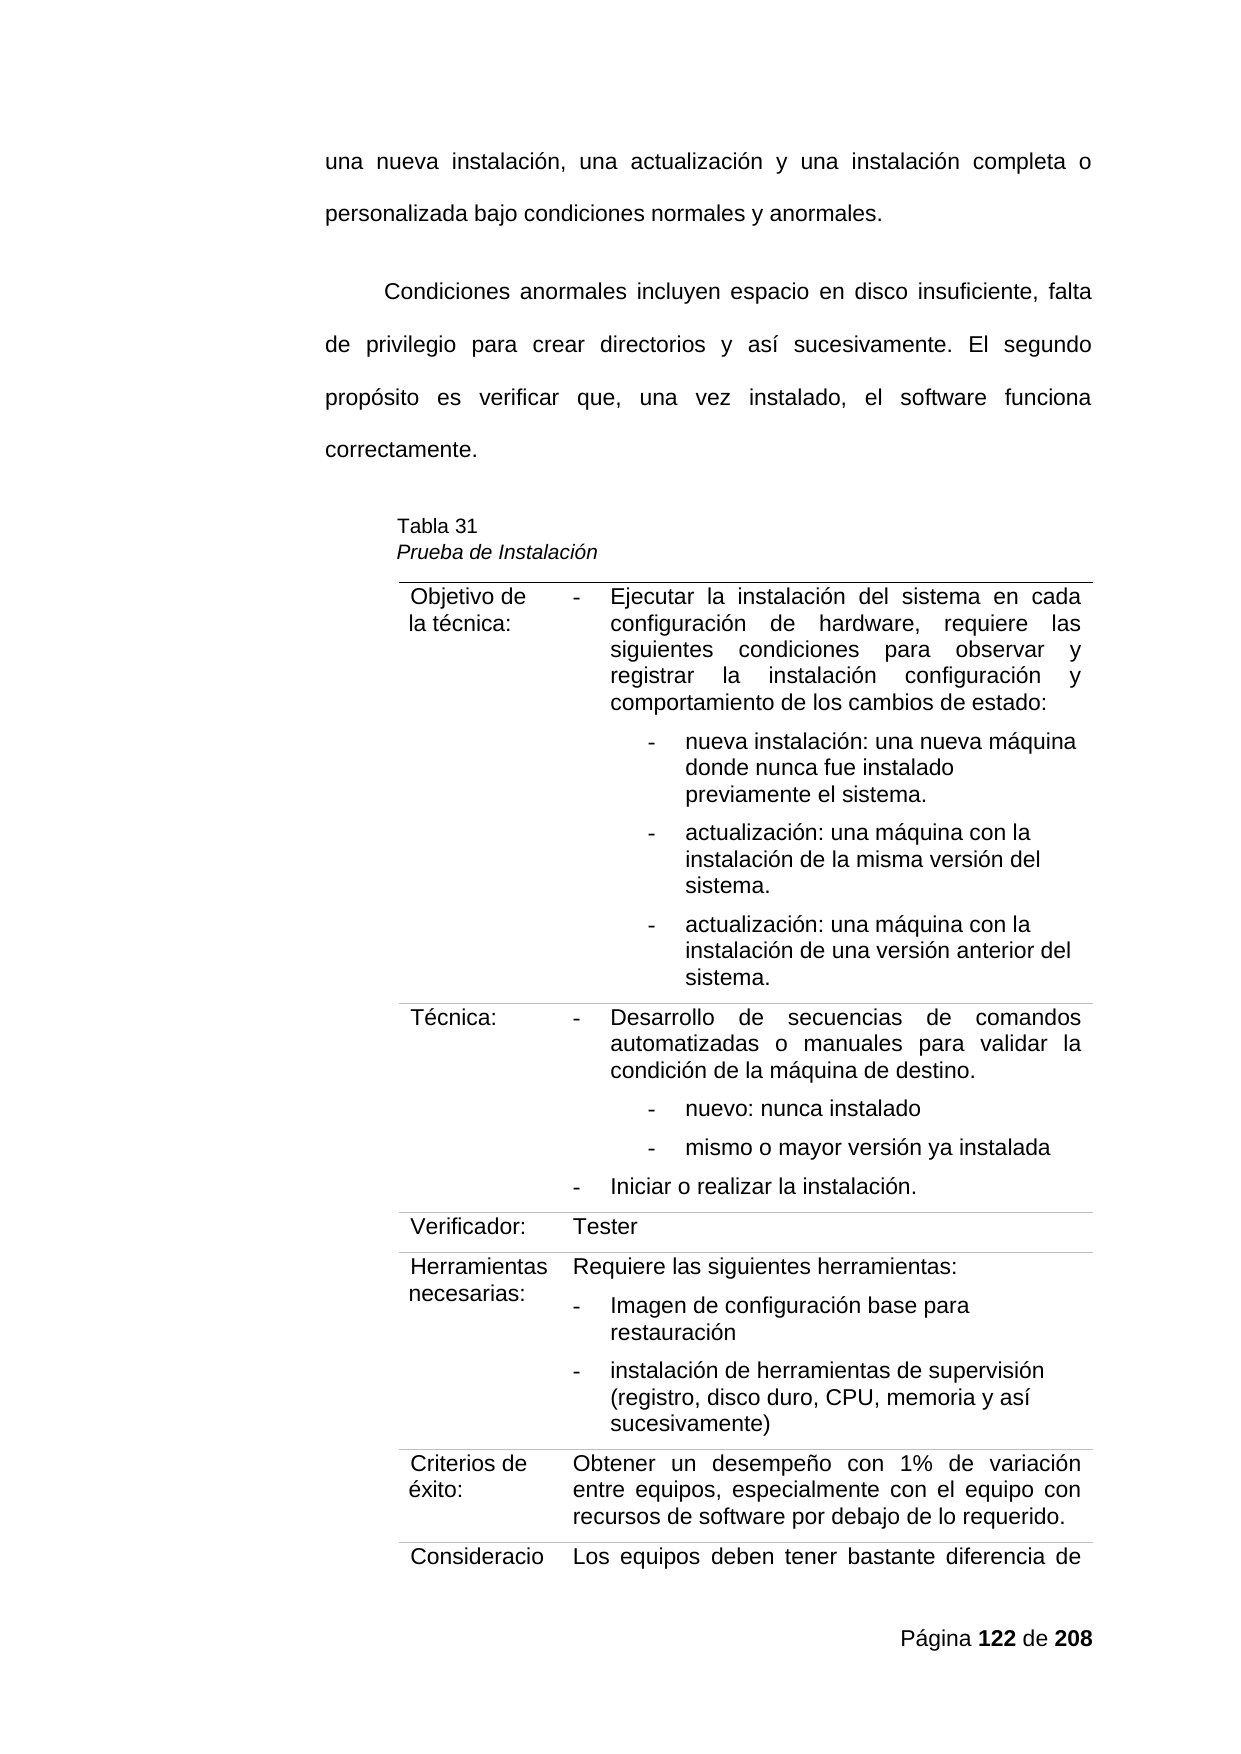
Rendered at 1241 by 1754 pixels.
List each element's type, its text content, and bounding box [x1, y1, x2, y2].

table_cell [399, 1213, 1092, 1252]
text Condiciones anormales incluyen espacio en disco insuficiente, falta de privilegio para crear directorios y así sucesivamente. El segundo propósito es verificar que, una vez instalado, el software funciona correctamente. [325, 278, 1092, 463]
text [325, 148, 1092, 227]
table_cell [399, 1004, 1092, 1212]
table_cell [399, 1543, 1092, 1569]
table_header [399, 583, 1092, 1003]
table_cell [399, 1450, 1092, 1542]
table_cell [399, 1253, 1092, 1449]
